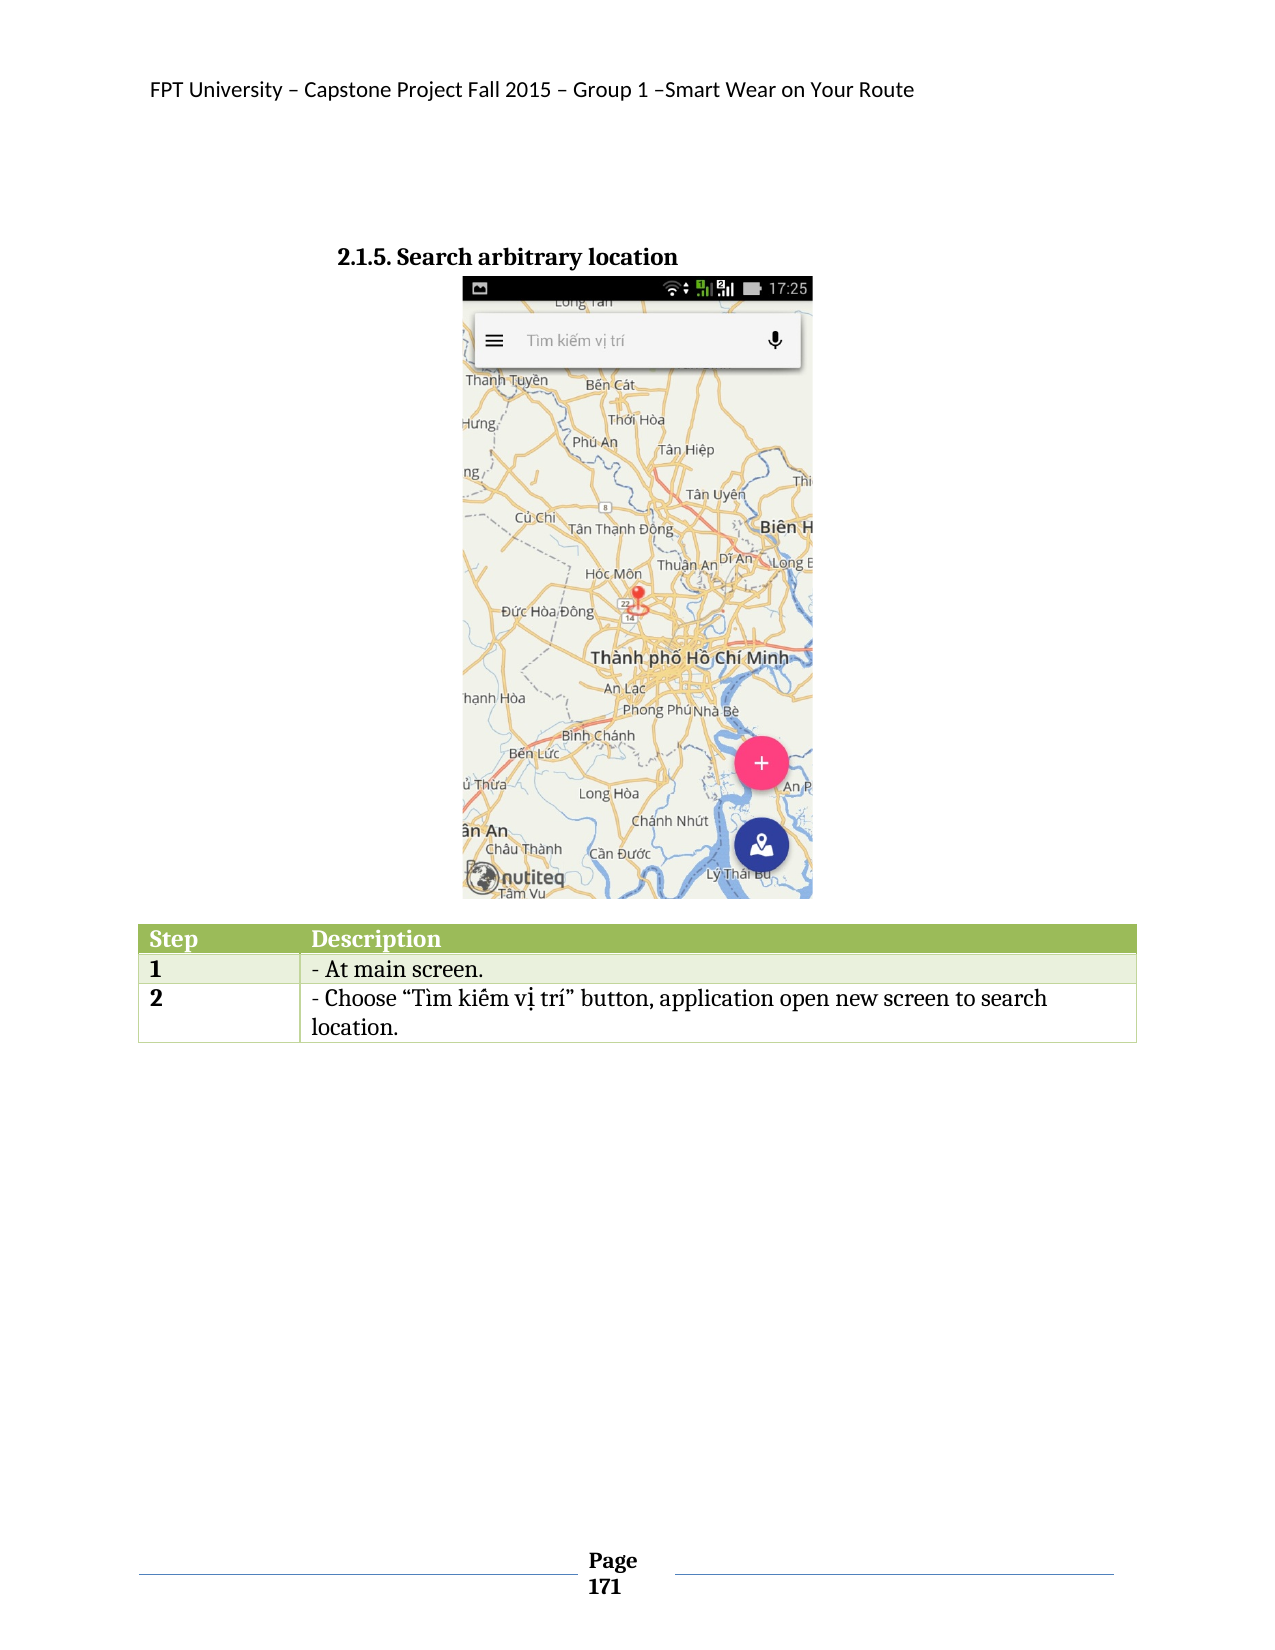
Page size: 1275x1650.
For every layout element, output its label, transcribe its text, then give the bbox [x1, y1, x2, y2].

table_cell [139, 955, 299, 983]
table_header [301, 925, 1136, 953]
subtitle 2.1.5. Search arbitrary location [337, 243, 1125, 272]
picture [462, 276, 813, 899]
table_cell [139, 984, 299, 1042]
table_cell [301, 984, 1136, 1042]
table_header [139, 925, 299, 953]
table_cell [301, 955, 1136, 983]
